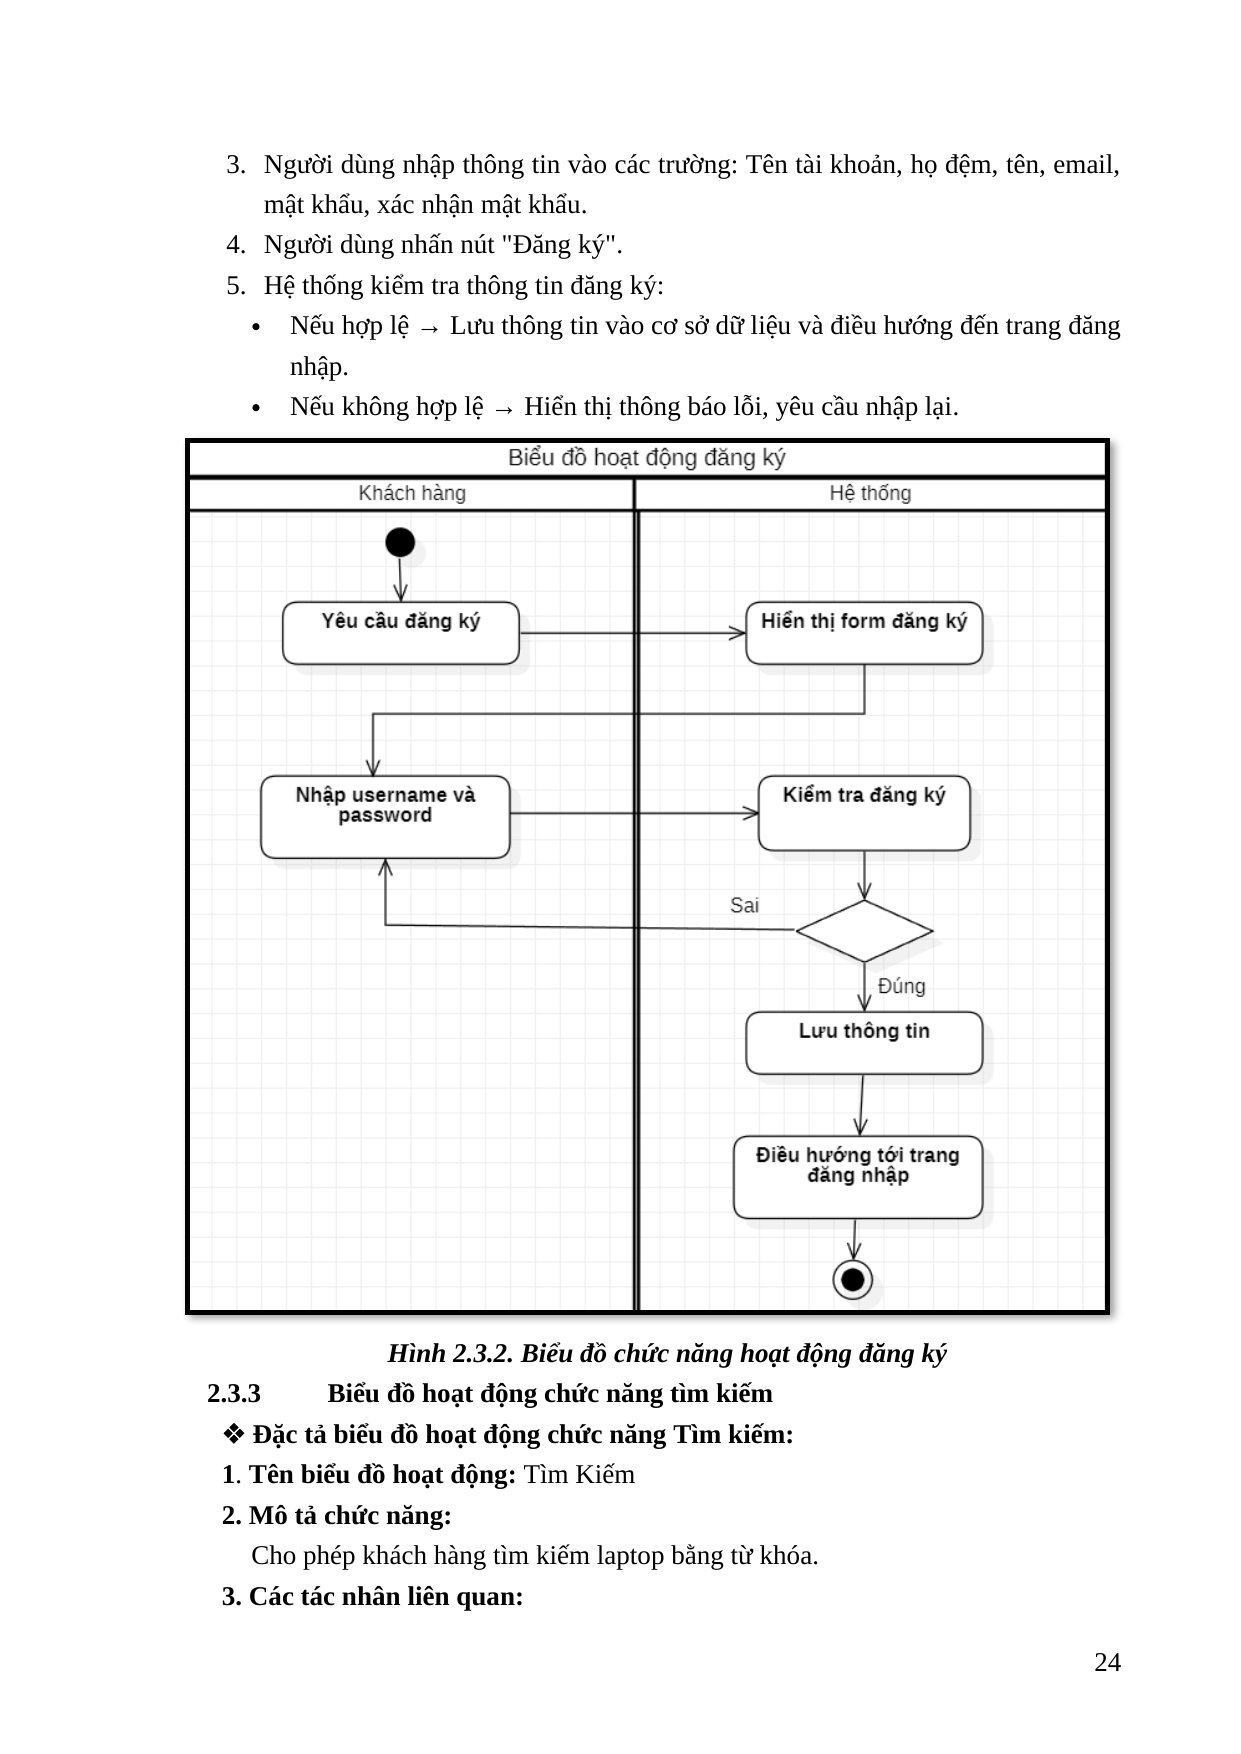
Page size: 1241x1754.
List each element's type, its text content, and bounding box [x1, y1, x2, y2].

picture [190, 443, 1105, 1310]
list Đặc tả biểu đồ hoạt động chức năng Tìm kiếm: [222, 1418, 1122, 1449]
text 3. Các tác nhân liên quan: [177, 1579, 1122, 1611]
text Hình 2.3.2. Biểu đồ chức năng hoạt động đăng ký [215, 1337, 1122, 1368]
text Cho phép khách hàng tìm kiếm laptop bằng từ khóa. [222, 1539, 1122, 1570]
text 1. Tên biểu đồ hoạt động: Tìm Kiếm [177, 1458, 1122, 1489]
list Người dùng nhấn nút "Đăng ký". [226, 228, 1122, 260]
list Hệ thống kiểm tra thông tin đăng ký: [226, 269, 1122, 300]
list Người dùng nhập thông tin vào các trường: Tên tài khoản, họ đệm, tên, email, mật khẩu, xác nhận mật khẩu. [226, 148, 1122, 219]
text 2. Mô tả chức năng: [177, 1499, 1122, 1530]
list Nếu không hợp lệ → Hiển thị thông báo lỗi, yêu cầu nhập lại. [252, 390, 1122, 421]
subtitle Biểu đồ hoạt động chức năng tìm kiếm [207, 1377, 1122, 1408]
list Nếu hợp lệ → Lưu thông tin vào cơ sở dữ liệu và điều hướng đến trang đăng nhập. [252, 309, 1122, 381]
